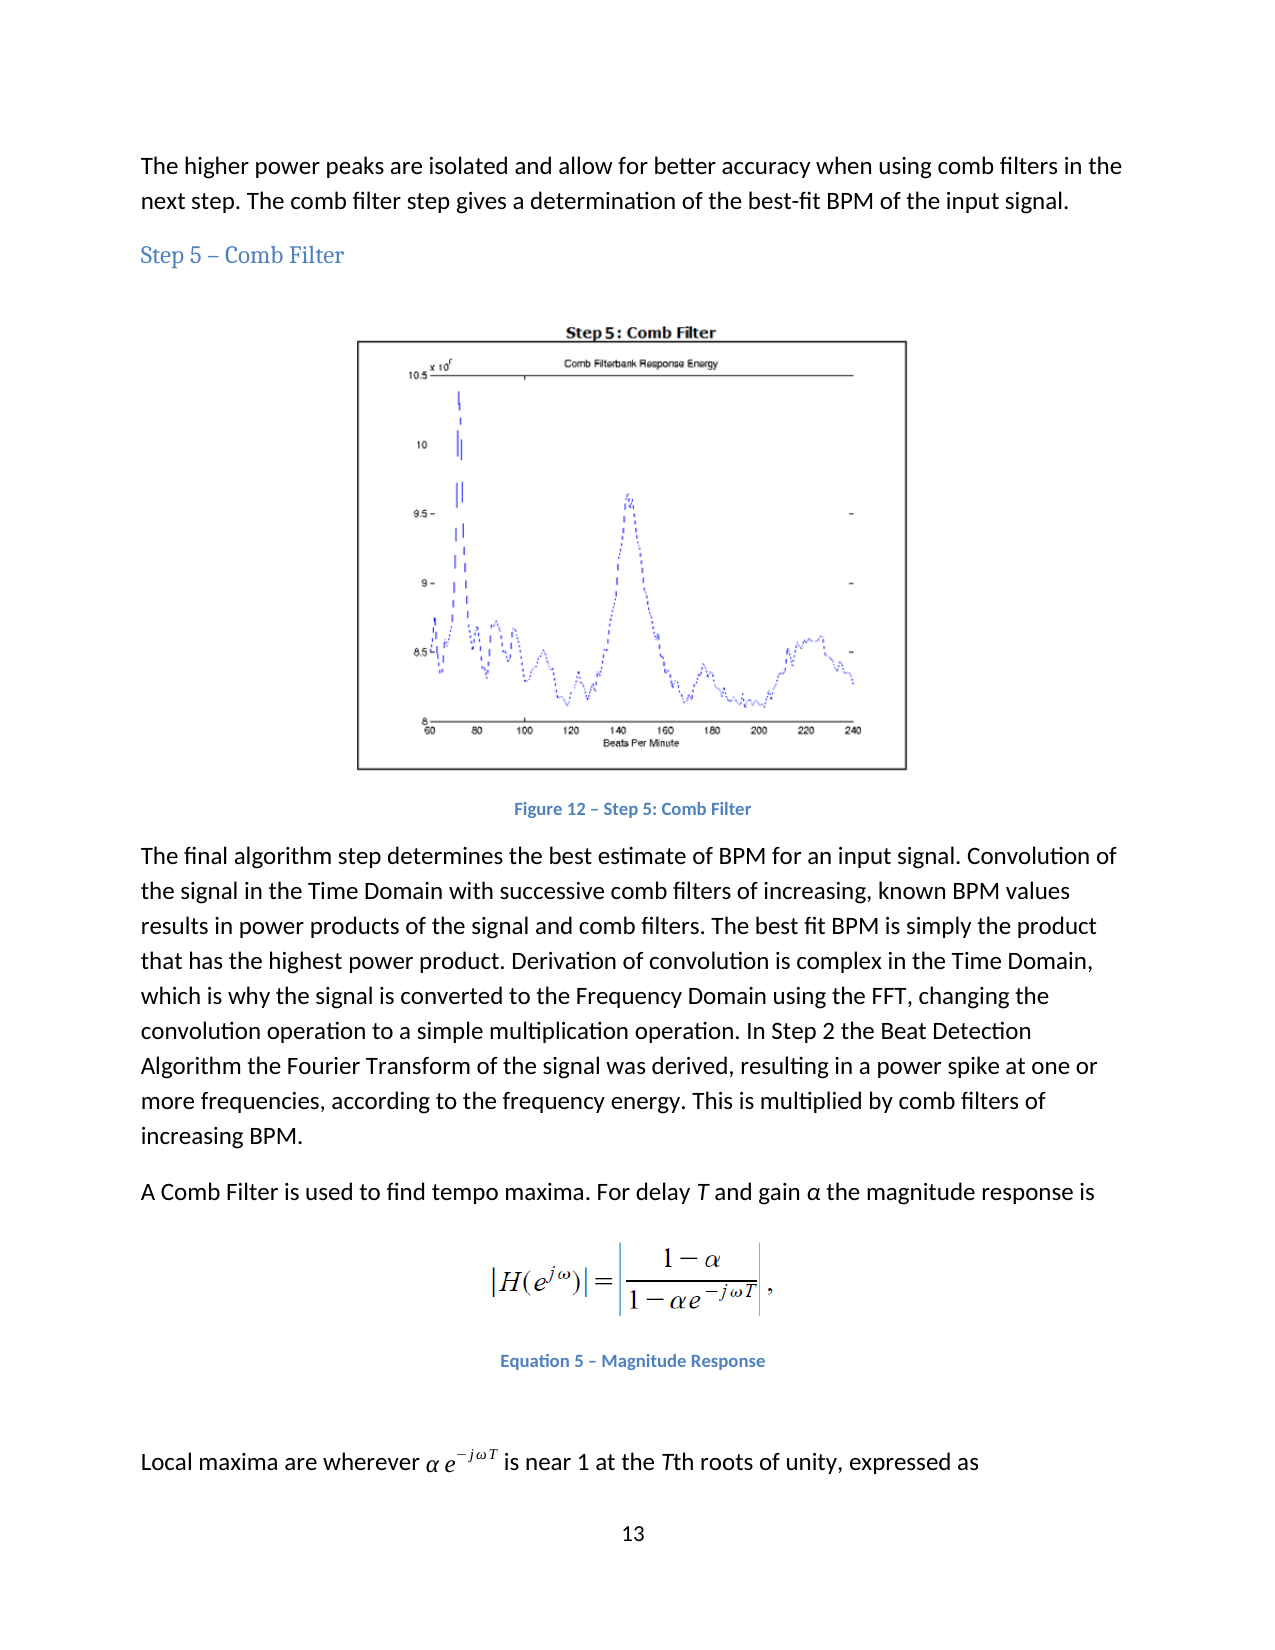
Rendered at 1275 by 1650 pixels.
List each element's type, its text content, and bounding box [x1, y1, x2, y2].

text A Comb Filter is used to find tempo maxima. For delay T and gain α the magnitude response is [141, 1176, 1125, 1207]
picture [466, 1232, 800, 1324]
text Figure 12 – Step 5: Comb Filter [141, 797, 1125, 819]
picture [357, 326, 909, 772]
subtitle Step 5 – Comb Filter [141, 241, 1125, 269]
text Equation 5 – Magnitude Response [141, 1349, 1125, 1372]
text Local maxima are wherever is near 1 at the Tth roots of unity, expressed as [141, 1446, 1125, 1477]
text The higher power peaks are isolated and allow for better accuracy when using comb filters in the next step. The comb filter step gives a determination of the best-fit BPM of the input signal. [141, 150, 1125, 216]
text The final algorithm step determines the best estimate of BPM for an input signal. Convolution of the signal in the Time Domain with successive comb filters of increasing, known BPM values results in power products of the signal and comb filters. The best fit BPM is simply the product that has the highest power product. Derivation of convolution is complex in the Time Domain, which is why the signal is converted to the Frequency Domain using the FFT, changing the convolution operation to a simple multiplication operation. In Step 2 the Beat Detection Algorithm the Fourier Transform of the signal was derived, resulting in a power spike at one or more frequencies, according to the frequency energy. This is multiplied by comb filters of increasing BPM. [141, 840, 1125, 1151]
